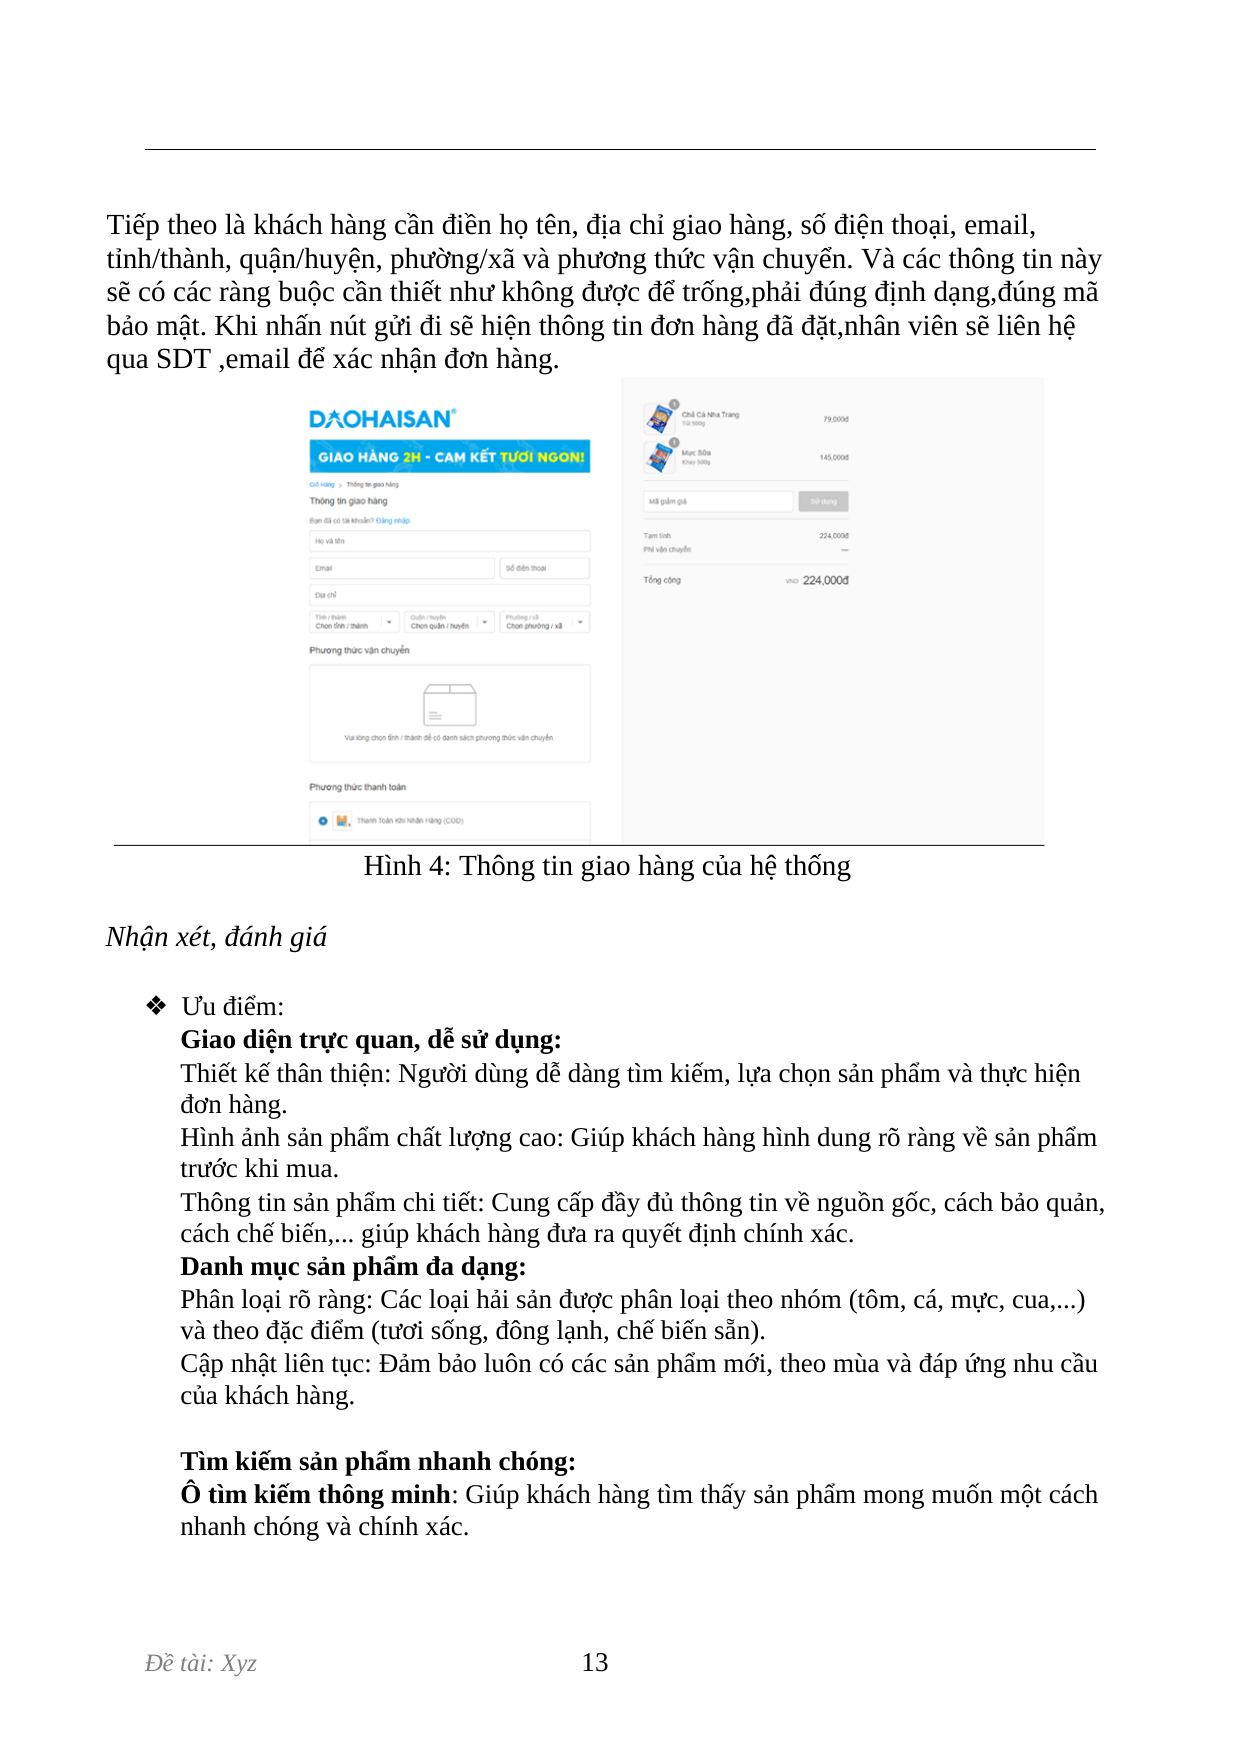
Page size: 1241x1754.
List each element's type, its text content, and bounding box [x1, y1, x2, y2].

text Thiết kế thân thiện: Người dùng dễ dàng tìm kiếm, lựa chọn sản phẩm và thực hiện đơn hàng. [180, 1057, 1108, 1119]
text Phân loại rõ ràng: Các loại hải sản được phân loại theo nhóm (tôm, cá, mực, cua,...) và theo đặc điểm (tươi sống, đông lạnh, chế biến sẵn). [180, 1283, 1108, 1346]
list Ưu điểm: [144, 990, 1108, 1022]
text Giao diện trực quan, dễ sử dụng: [180, 1024, 1108, 1055]
text Thông tin sản phẩm chi tiết: Cung cấp đầy đủ thông tin về nguồn gốc, cách bảo quản, cách chế biến,... giúp khách hàng đưa ra quyết định chính xác. [180, 1186, 1108, 1248]
text Hình ảnh sản phẩm chất lượng cao: Giúp khách hàng hình dung rõ ràng về sản phẩm trước khi mua. [180, 1121, 1108, 1183]
text Hình 4: Thông tin giao hàng của hệ thống [106, 848, 1108, 881]
text Ô tìm kiếm thông minh: Giúp khách hàng tìm thấy sản phẩm mong muốn một cách nhanh chóng và chính xác. [180, 1478, 1108, 1541]
text Cập nhật liên tục: Đảm bảo luôn có các sản phẩm mới, theo mùa và đáp ứng nhu cầu của khách hàng. [180, 1348, 1108, 1410]
text Danh mục sản phẩm đa dạng: [180, 1250, 1108, 1281]
picture [113, 377, 1045, 846]
text Tìm kiếm sản phẩm nhanh chóng: [180, 1445, 1108, 1476]
text Tiếp theo là khách hàng cần điền họ tên, địa chỉ giao hàng, số điện thoại, email, tỉnh/thành, quận/huyện, phường/xã và phương thức vận chuyển. Và các thông tin này sẽ có các ràng buộc cần thiết như không được để trống,phải đúng định dạng,đúng mã bảo mật. Khi nhấn nút gửi đi sẽ hiện thông tin đơn hàng đã đặt,nhân viên sẽ liên hệ qua SDT ,email để xác nhận đơn hàng. [106, 207, 1108, 375]
text Nhận xét, đánh giá [105, 919, 1108, 953]
